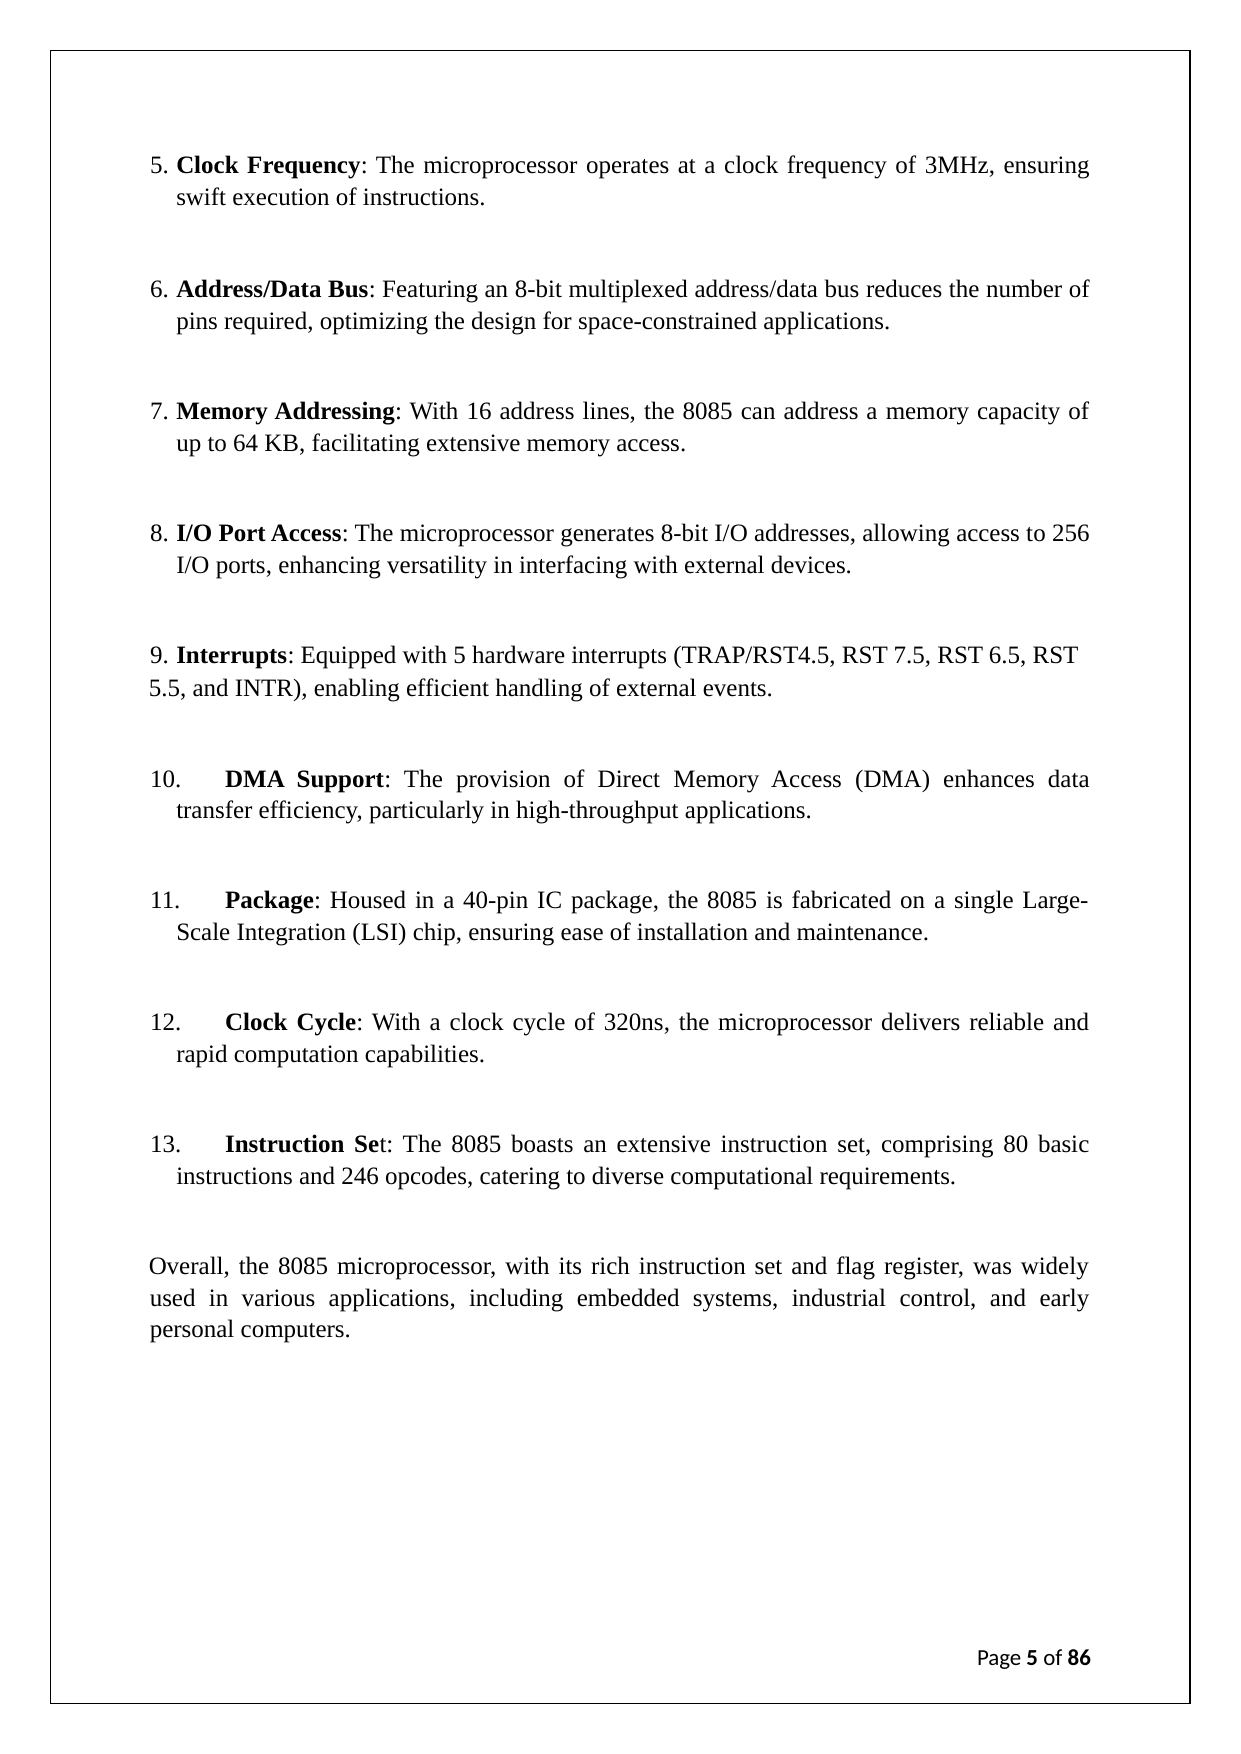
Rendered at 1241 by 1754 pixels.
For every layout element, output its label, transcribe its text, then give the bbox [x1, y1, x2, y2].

text 5.5, and INTR), enabling efficient handling of external events. [148, 673, 1090, 702]
text Overall, the 8085 microprocessor, with its rich instruction set and flag register, was widely used in various applications, including embedded systems, industrial control, and early personal computers. [148, 1251, 1090, 1343]
list DMA Support: The provision of Direct Memory Access (DMA) enhances data transfer efficiency, particularly in high-throughput applications. [150, 764, 1090, 824]
list Clock Frequency: The microprocessor operates at a clock frequency of 3MHz, ensuring swift execution of instructions. [150, 150, 1090, 211]
list I/O Port Access: The microprocessor generates 8-bit I/O addresses, allowing access to 256 I/O ports, enhancing versatility in interfacing with external devices. [150, 518, 1090, 579]
list Instruction Set: The 8085 boasts an extensive instruction set, comprising 80 basic instructions and 246 opcodes, catering to diverse computational requirements. [150, 1129, 1090, 1190]
list Address/Data Bus: Featuring an 8-bit multiplexed address/data bus reduces the number of pins required, optimizing the design for space-constrained applications. [150, 274, 1090, 335]
list Clock Cycle: With a clock cycle of 320ns, the microprocessor delivers reliable and rapid computation capabilities. [150, 1007, 1090, 1068]
list Package: Housed in a 40-pin IC package, the 8085 is fabricated on a single Large-Scale Integration (LSI) chip, ensuring ease of installation and maintenance. [150, 885, 1090, 946]
list Interrupts: Equipped with 5 hardware interrupts (TRAP/RST4.5, RST 7.5, RST 6.5, RST [150, 640, 1090, 669]
list Memory Addressing: With 16 address lines, the 8085 can address a memory capacity of up to 64 KB, facilitating extensive memory access. [150, 396, 1090, 457]
